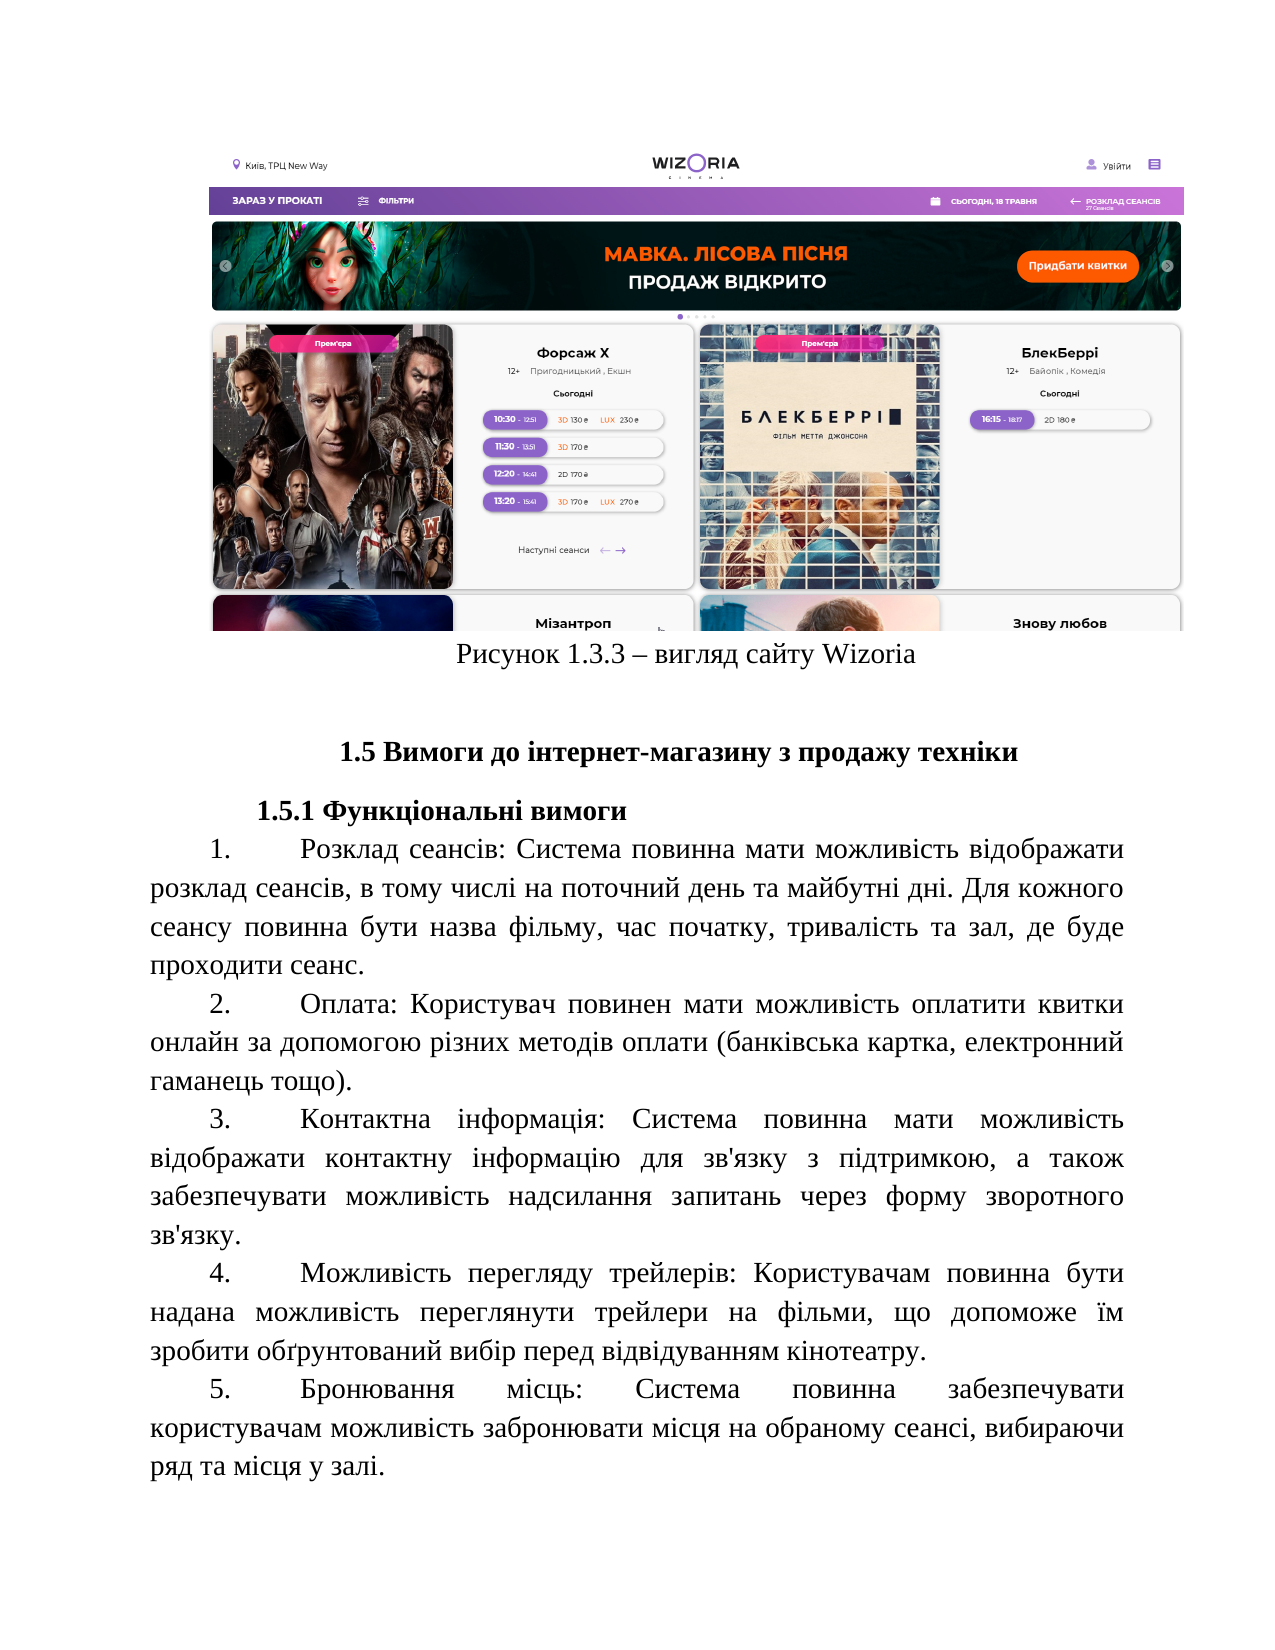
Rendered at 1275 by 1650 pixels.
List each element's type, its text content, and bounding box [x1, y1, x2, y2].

picture [209, 150, 1184, 631]
text 1. Розклад сеансів: Система повинна мати можливість відображати розклад сеансів, в тому числі на поточний день та майбутні дні. Для кожного сеансу повинна бути назва фільму, час початку, тривалість та зал, де буде проходити сеанс. [150, 832, 1125, 981]
text 5. Бронювання місць: Система повинна забезпечувати користувачам можливість забронювати місця на обраному сеансі, вибираючи ряд та місця у залі. [150, 1371, 1125, 1482]
text 3. Контактна інформація: Система повинна мати можливість відображати контактну інформацію для зв'язку з підтримкою, а також забезпечувати можливість надсилання запитань через форму зворотного зв'язку. [150, 1101, 1125, 1251]
text 2. Оплата: Користувач повинен мати можливість оплатити квитки онлайн за допомогою різних методів оплати (банківська картка, електронний гаманець тощо). [150, 986, 1125, 1096]
subtitle 1.5.1 Функціональні вимоги [197, 793, 1125, 827]
text 4. Можливість перегляду трейлерів: Користувачам повинна бути надана можливість переглянути трейлери на фільми, що допоможе їм зробити обґрунтований вибір перед відвідуванням кінотеатру. [150, 1256, 1125, 1366]
subtitle 1.5 Вимоги до інтернет-магазину з продажу техніки [174, 734, 1125, 767]
text Рисунок 1.3.3 – вигляд сайту Wizoria [247, 636, 1125, 669]
